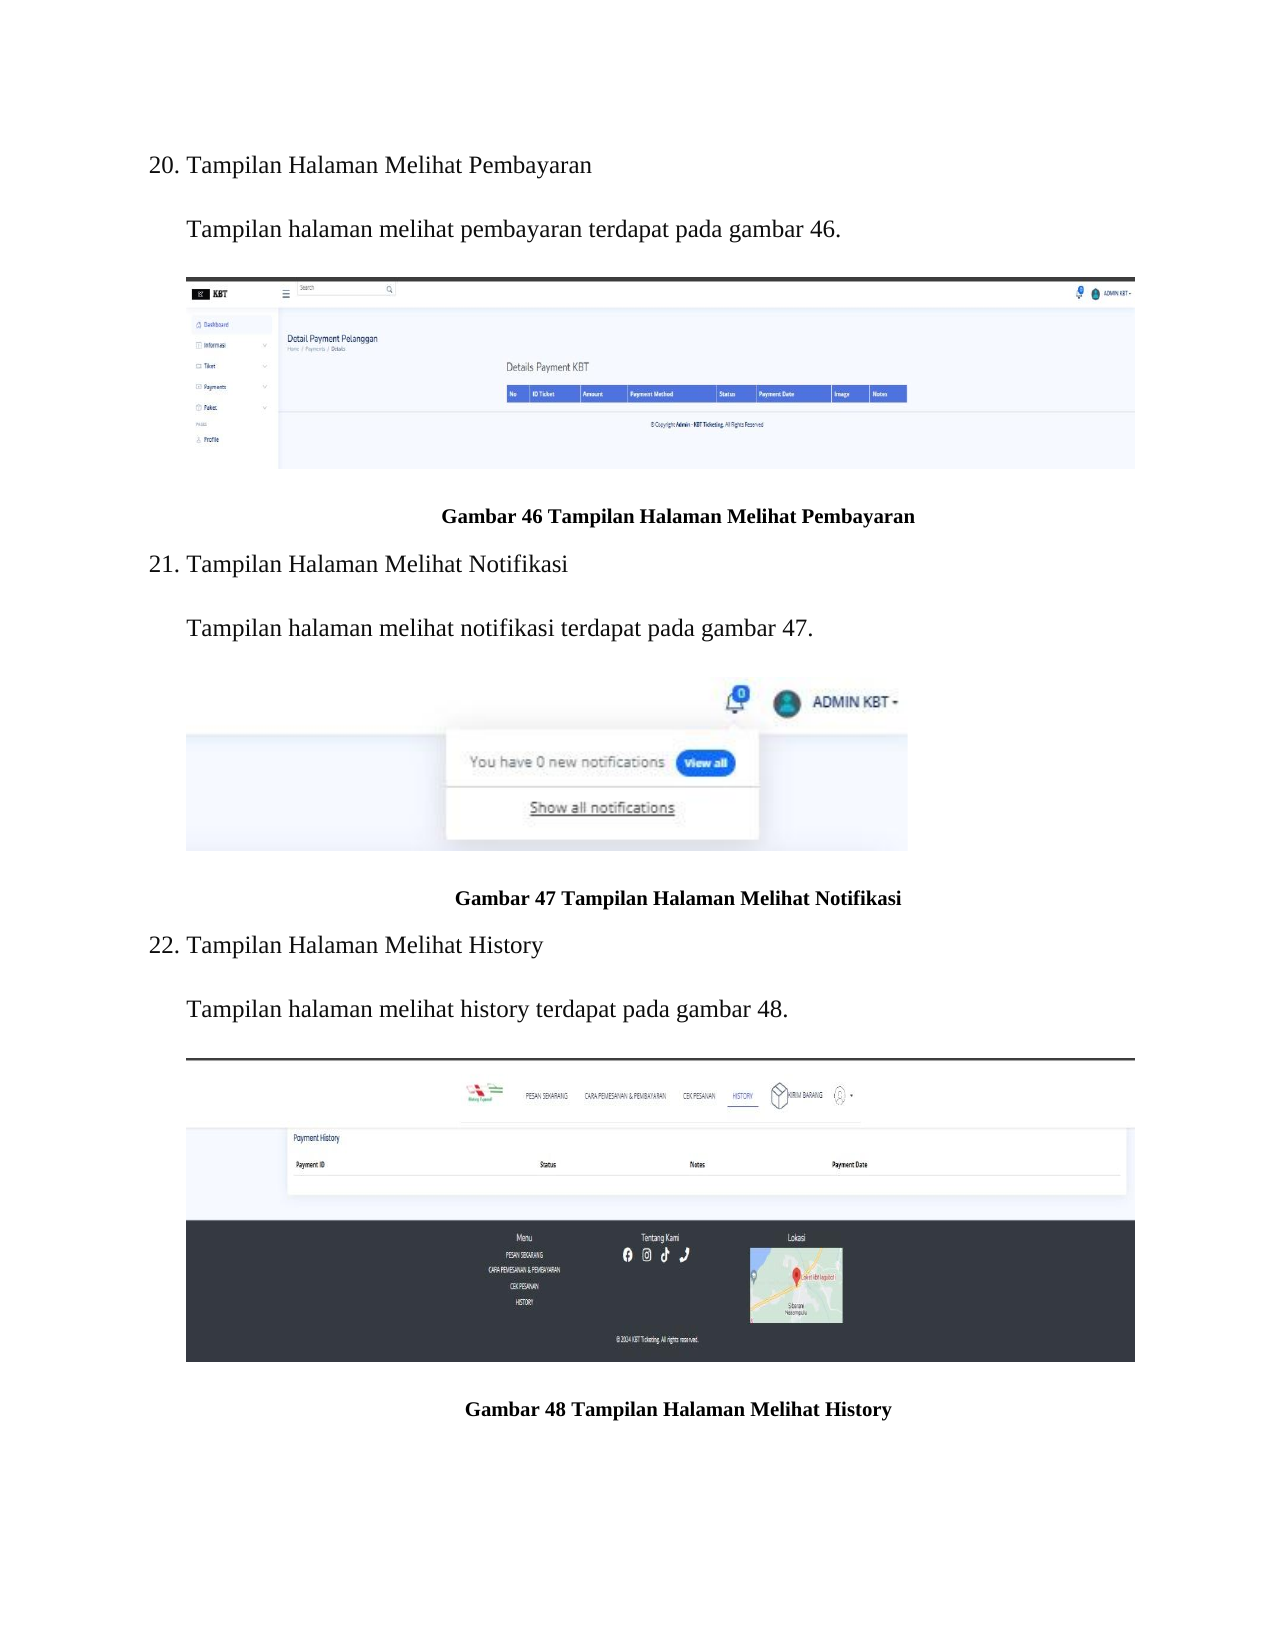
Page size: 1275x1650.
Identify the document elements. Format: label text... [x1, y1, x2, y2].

text Gambar 46 Tampilan Halaman Melihat Pembayaran [150, 504, 1206, 528]
picture [186, 277, 1135, 469]
text Tampilan halaman melihat notifikasi terdapat pada gambar 47. [186, 613, 1206, 642]
list Tampilan Halaman Melihat Notifikasi [148, 549, 1206, 578]
text Tampilan halaman melihat history terdapat pada gambar 48. [186, 994, 1206, 1023]
list Tampilan Halaman Melihat Pembayaran [148, 150, 1206, 179]
text Gambar 48 Tampilan Halaman Melihat History [150, 1397, 1206, 1421]
text Gambar 47 Tampilan Halaman Melihat Notifikasi [150, 886, 1206, 910]
picture [186, 677, 908, 851]
text Tampilan halaman melihat pembayaran terdapat pada gambar 46. [186, 214, 1206, 243]
list Tampilan Halaman Melihat History [148, 931, 1206, 959]
picture [186, 1058, 1135, 1362]
